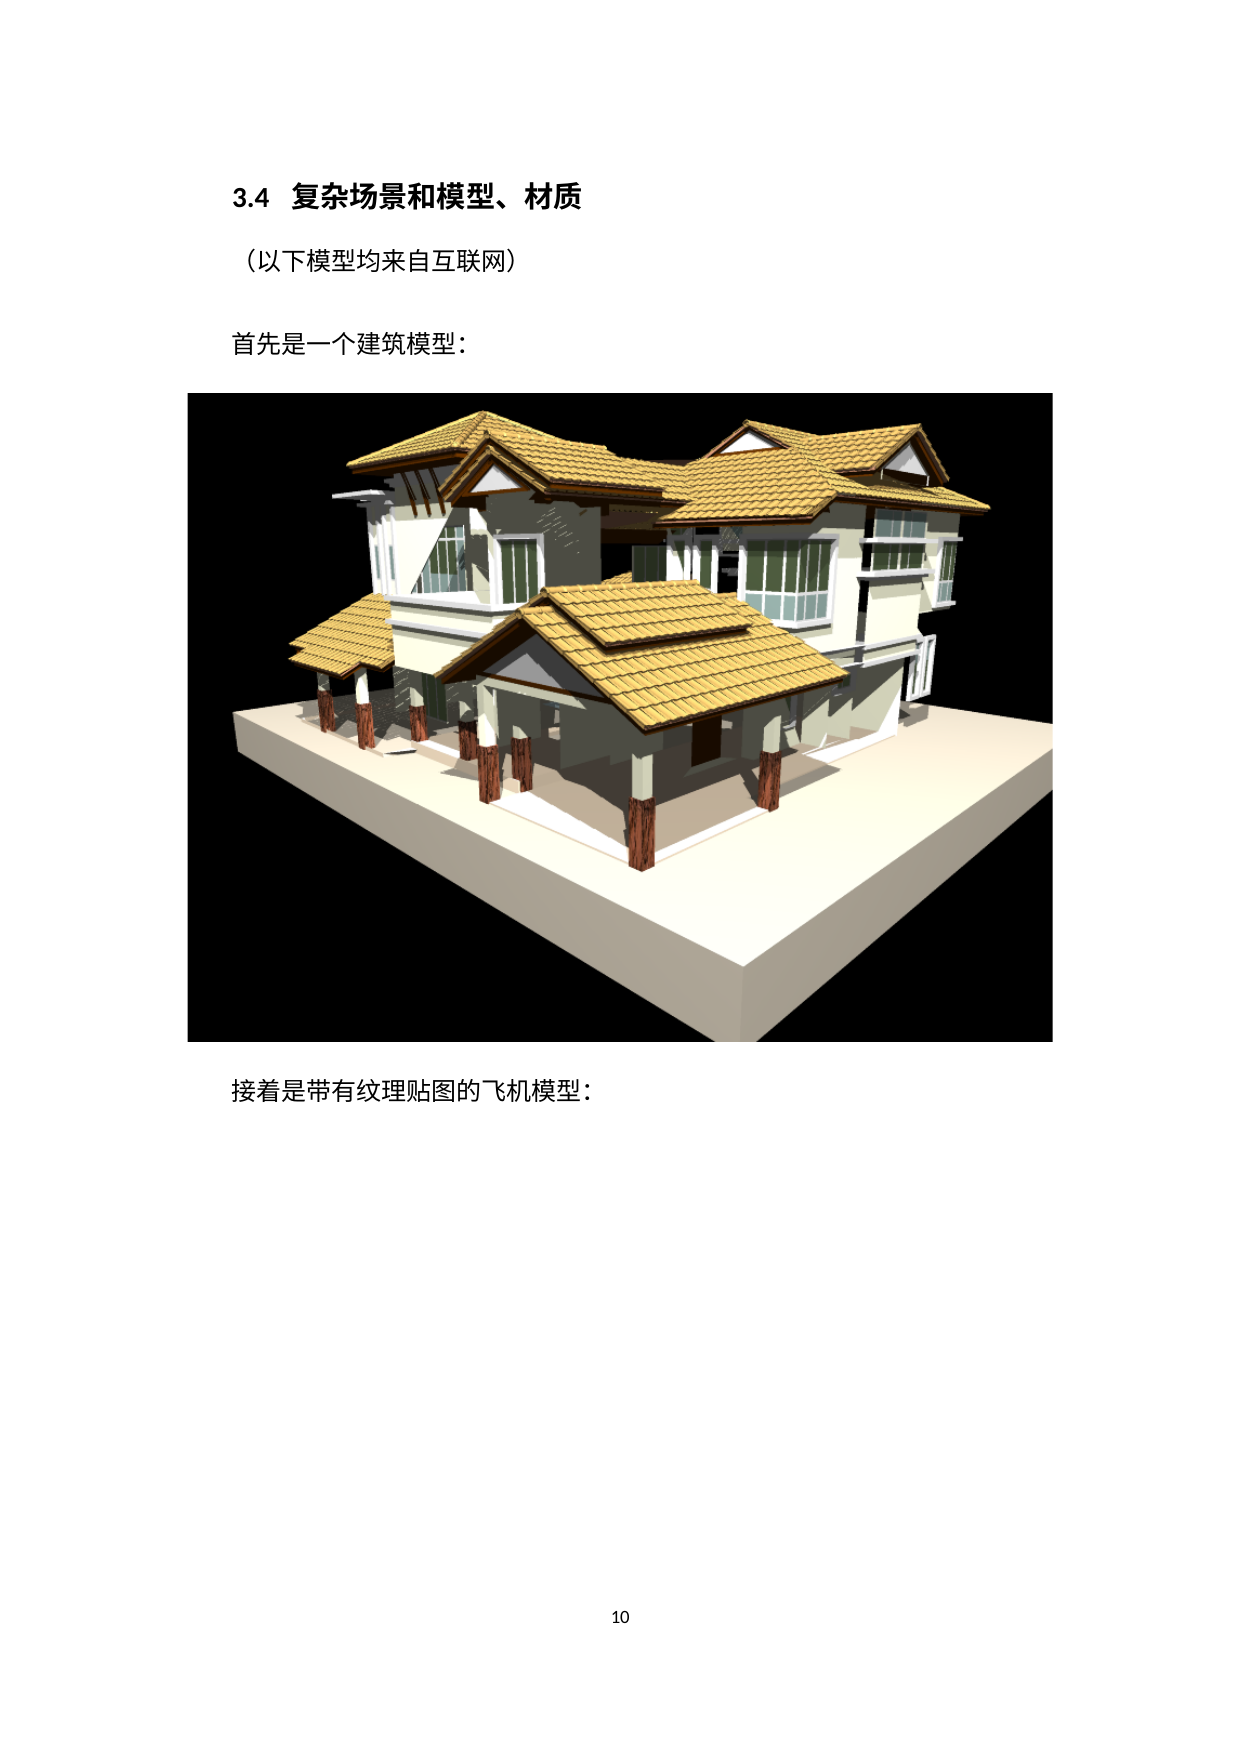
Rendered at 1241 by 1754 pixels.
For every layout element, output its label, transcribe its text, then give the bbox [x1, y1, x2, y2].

picture [187, 393, 1053, 1042]
text 首先是一个建筑模型： [187, 310, 1053, 375]
list 复杂场景和模型、材质 [232, 162, 1053, 227]
text （以下模型均来自互联网） [187, 227, 1053, 292]
text 接着是带有纹理贴图的飞机模型： [187, 1057, 1053, 1122]
